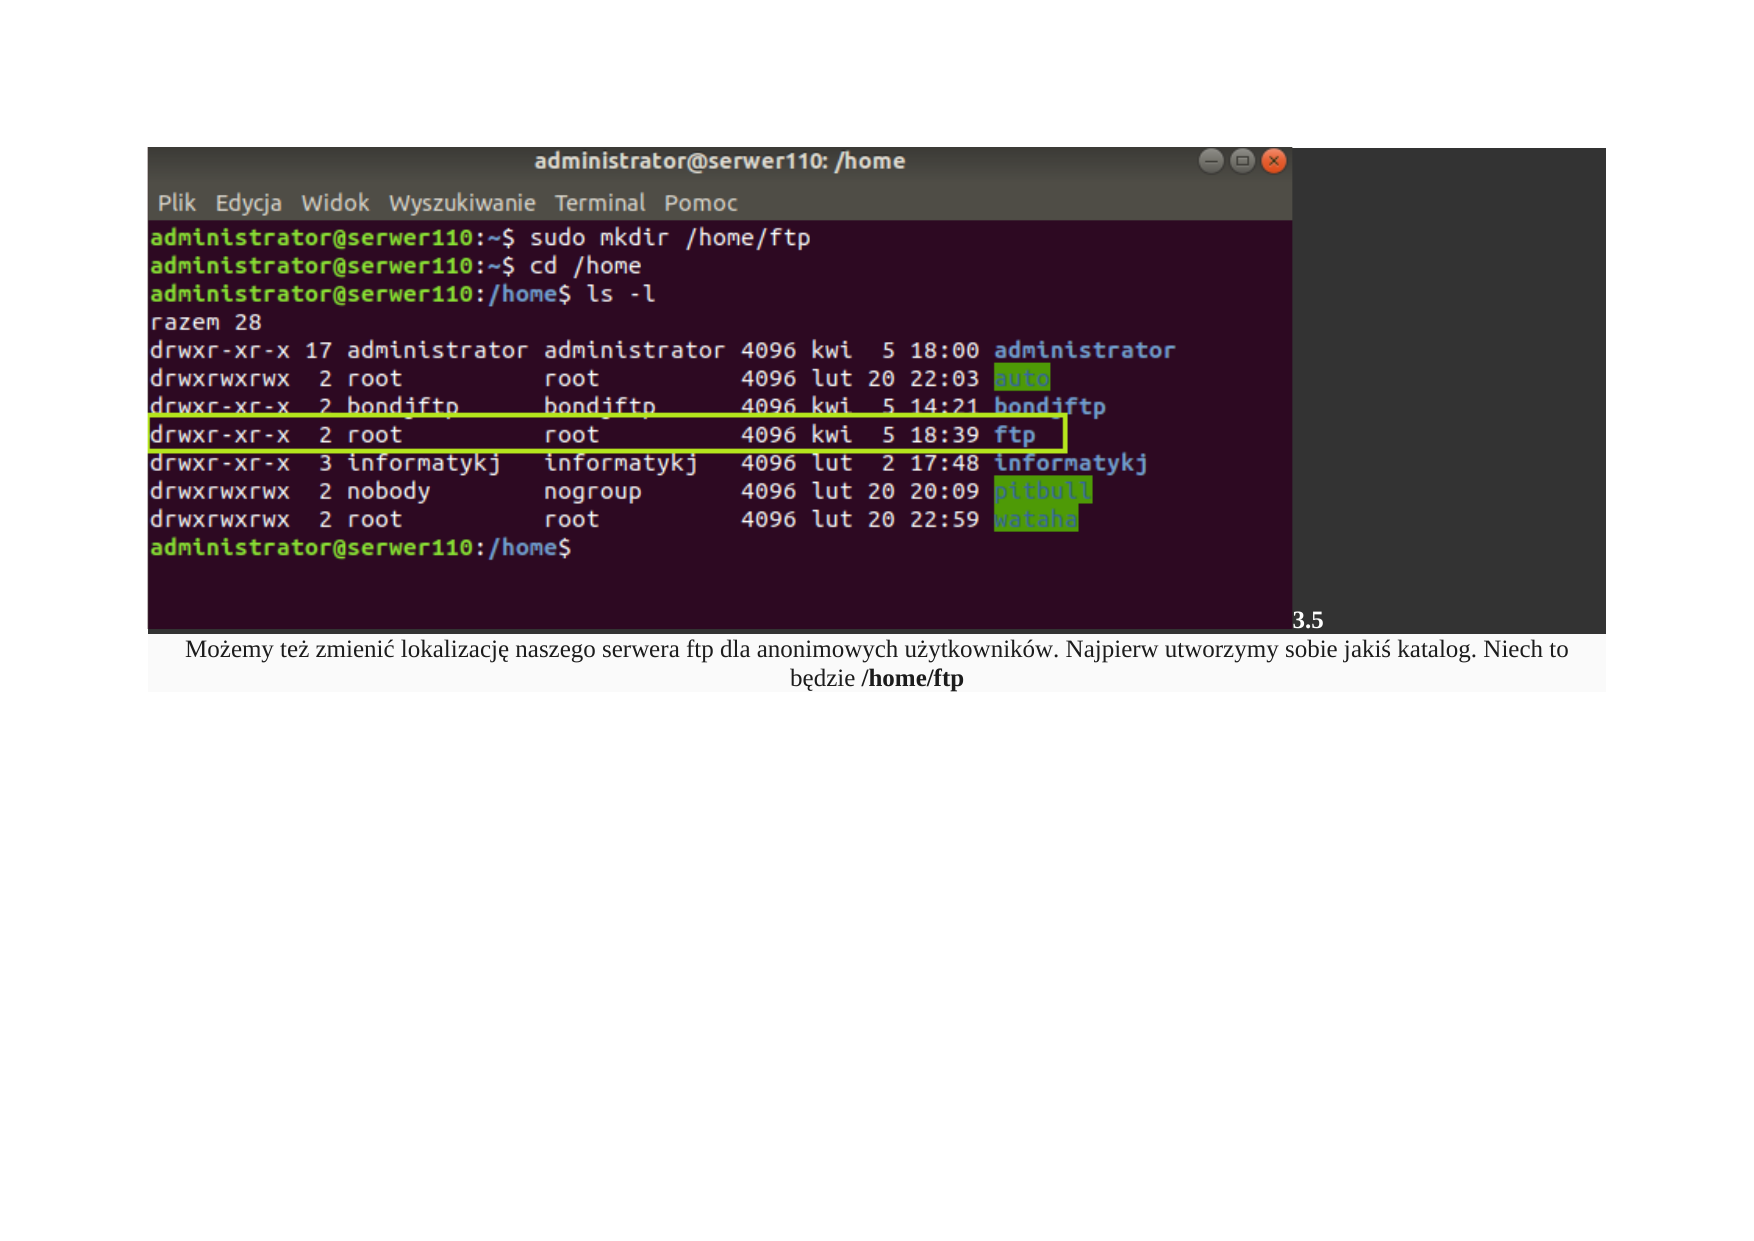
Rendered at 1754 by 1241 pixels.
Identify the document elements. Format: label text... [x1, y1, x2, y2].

text Możemy też zmienić lokalizację naszego serwera ftp dla anonimowych użytkowników. Najpierw utworzymy sobie jakiś katalog. Niech to będzie /home/ftp [148, 634, 1606, 692]
picture [147, 147, 1293, 629]
